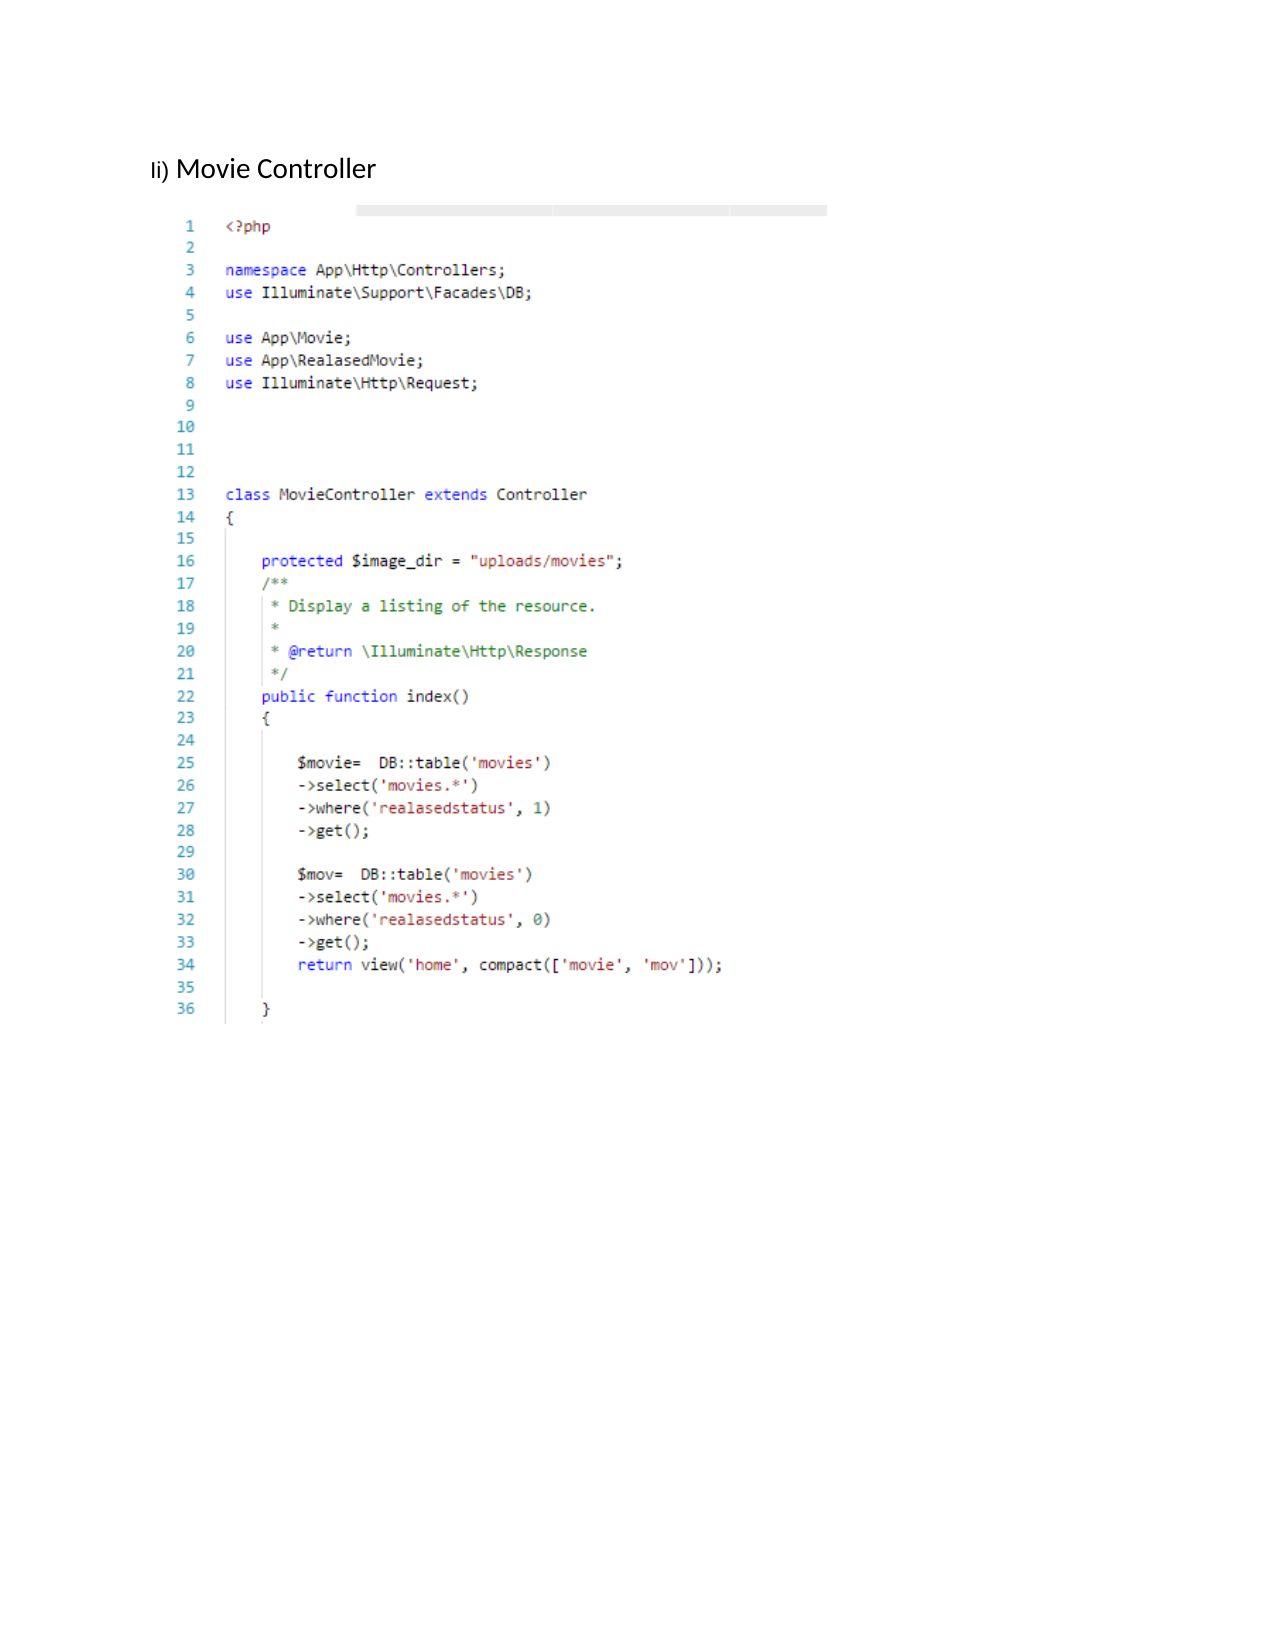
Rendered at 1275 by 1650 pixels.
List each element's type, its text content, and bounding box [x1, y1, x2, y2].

picture [150, 205, 828, 1024]
text Ii) Movie Controller [150, 150, 1125, 186]
